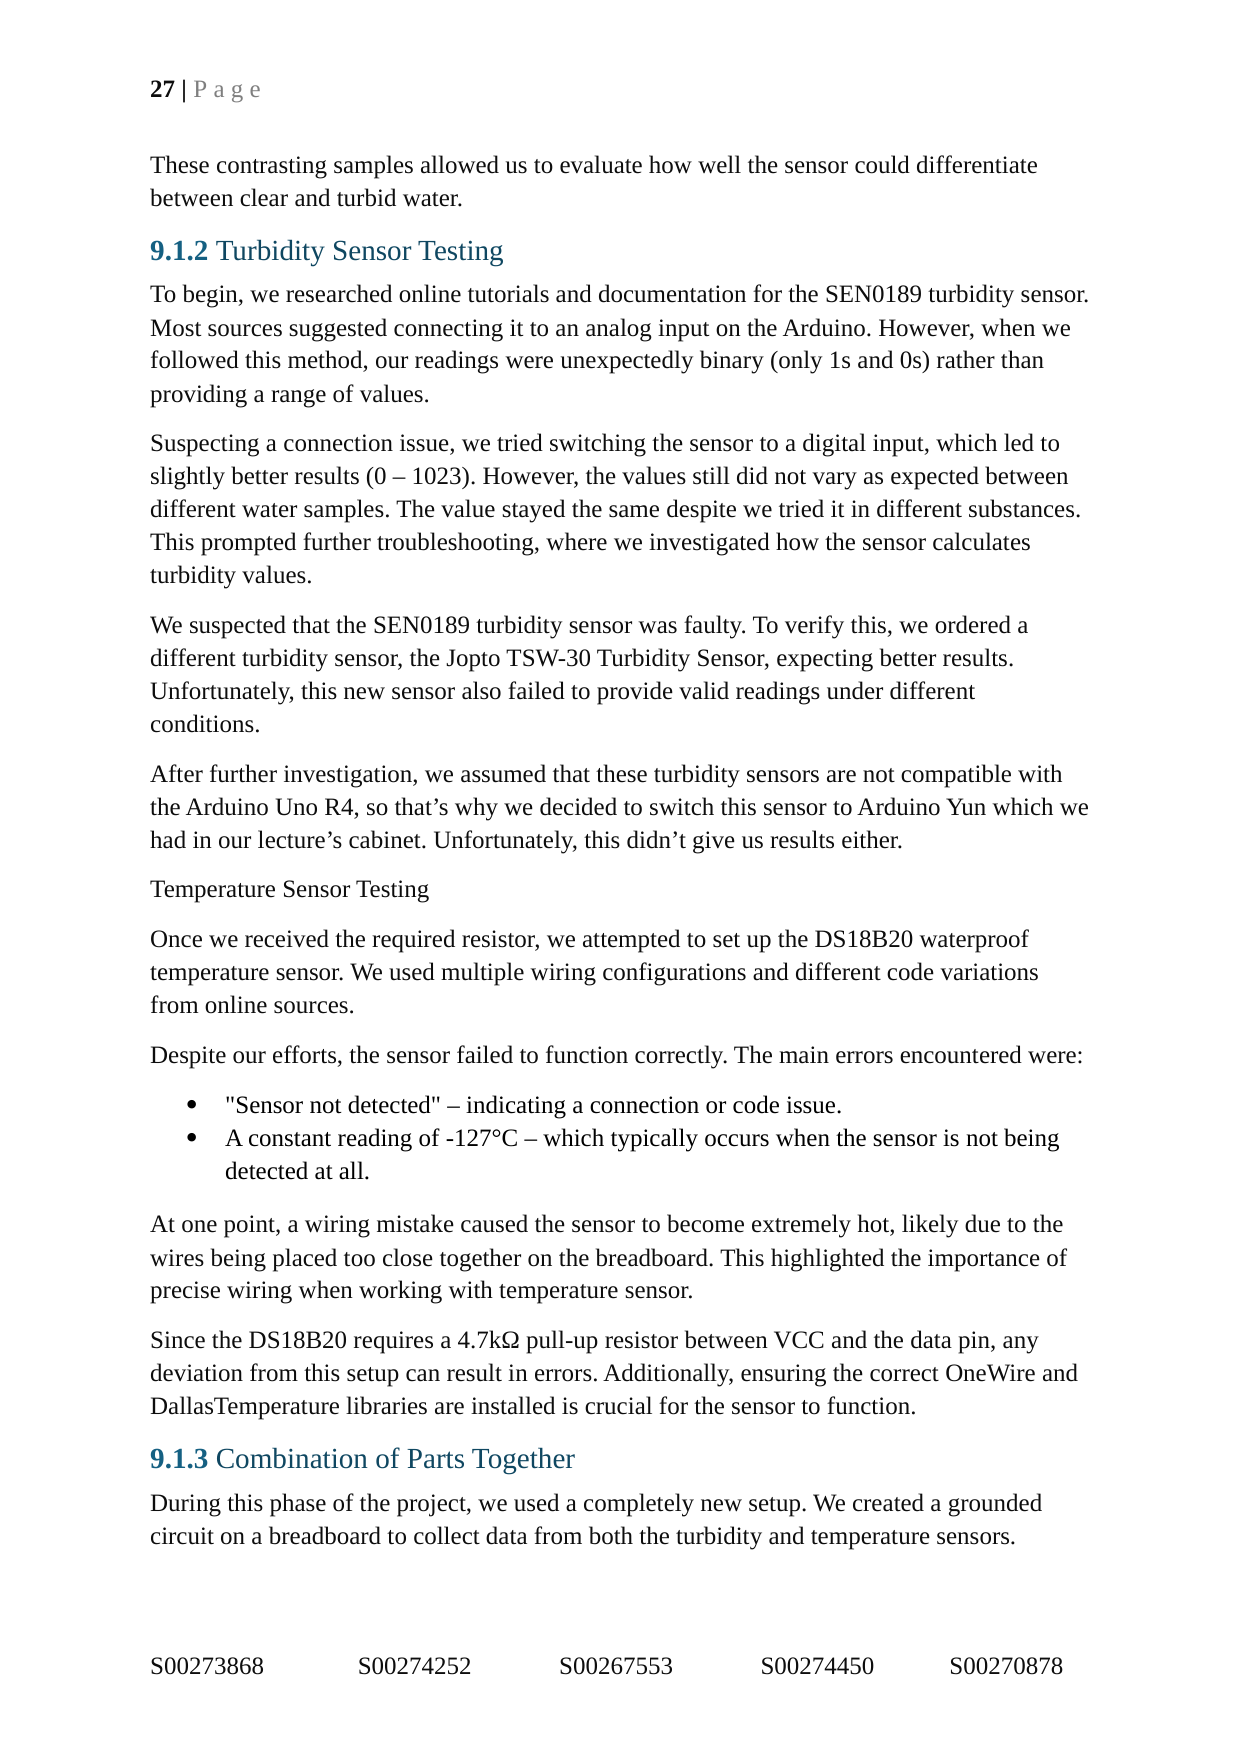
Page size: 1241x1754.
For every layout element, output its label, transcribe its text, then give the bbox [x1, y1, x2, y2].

text These contrasting samples allowed us to evaluate how well the sensor could differentiate between clear and turbid water. [150, 150, 1090, 212]
text To begin, we researched online tutorials and documentation for the SEN0189 turbidity sensor. Most sources suggested connecting it to an analog input on the Arduino. However, when we followed this method, our readings were unexpectedly binary (only 1s and 0s) rather than providing a range of values. [150, 279, 1090, 407]
text At one point, a wiring mistake caused the sensor to become extremely hot, likely due to the wires being placed too close together on the breadboard. This highlighted the importance of precise wiring when working with temperature sensor. [150, 1209, 1090, 1304]
text Suspecting a connection issue, we tried switching the sensor to a digital input, which led to slightly better results (0 – 1023). However, the values still did not vary as expected between different water samples. The value stayed the same despite we tried it in different substances. This prompted further troubleshooting, where we investigated how the sensor calculates turbidity values. [150, 428, 1090, 589]
list "Sensor not detected" – indicating a connection or code issue. [187, 1090, 1090, 1118]
text Temperature Sensor Testing [150, 874, 1090, 903]
list A constant reading of -127°C – which typically occurs when the sensor is not being detected at all. [187, 1123, 1090, 1184]
text Despite our efforts, the sensor failed to function correctly. The main errors encountered were: [150, 1040, 1090, 1069]
text After further investigation, we assumed that these turbidity sensors are not compatible with the Arduino Uno R4, so that’s why we decided to switch this sensor to Arduino Yun which we had in our lecture’s cabinet. Unfortunately, this didn’t give us results either. [150, 759, 1090, 854]
subtitle Combination of Parts Together [150, 1441, 1090, 1474]
text Once we received the required resistor, we attempted to set up the DS18B20 waterproof temperature sensor. We used multiple wiring configurations and different code variations from online sources. [150, 924, 1090, 1019]
subtitle Turbidity Sensor Testing [150, 233, 1090, 266]
text During this phase of the project, we used a completely new setup. We created a grounded circuit on a breadboard to collect data from both the turbidity and temperature sensors. [150, 1488, 1090, 1550]
text Since the DS18B20 requires a 4.7kΩ pull-up resistor between VCC and the data pin, any deviation from this setup can result in errors. Additionally, ensuring the correct OneWire and DallasTemperature libraries are installed is crucial for the sensor to function. [150, 1325, 1090, 1420]
text We suspected that the SEN0189 turbidity sensor was faulty. To verify this, we ordered a different turbidity sensor, the Jopto TSW-30 Turbidity Sensor, expecting better results. Unfortunately, this new sensor also failed to provide valid readings under different conditions. [150, 610, 1090, 738]
